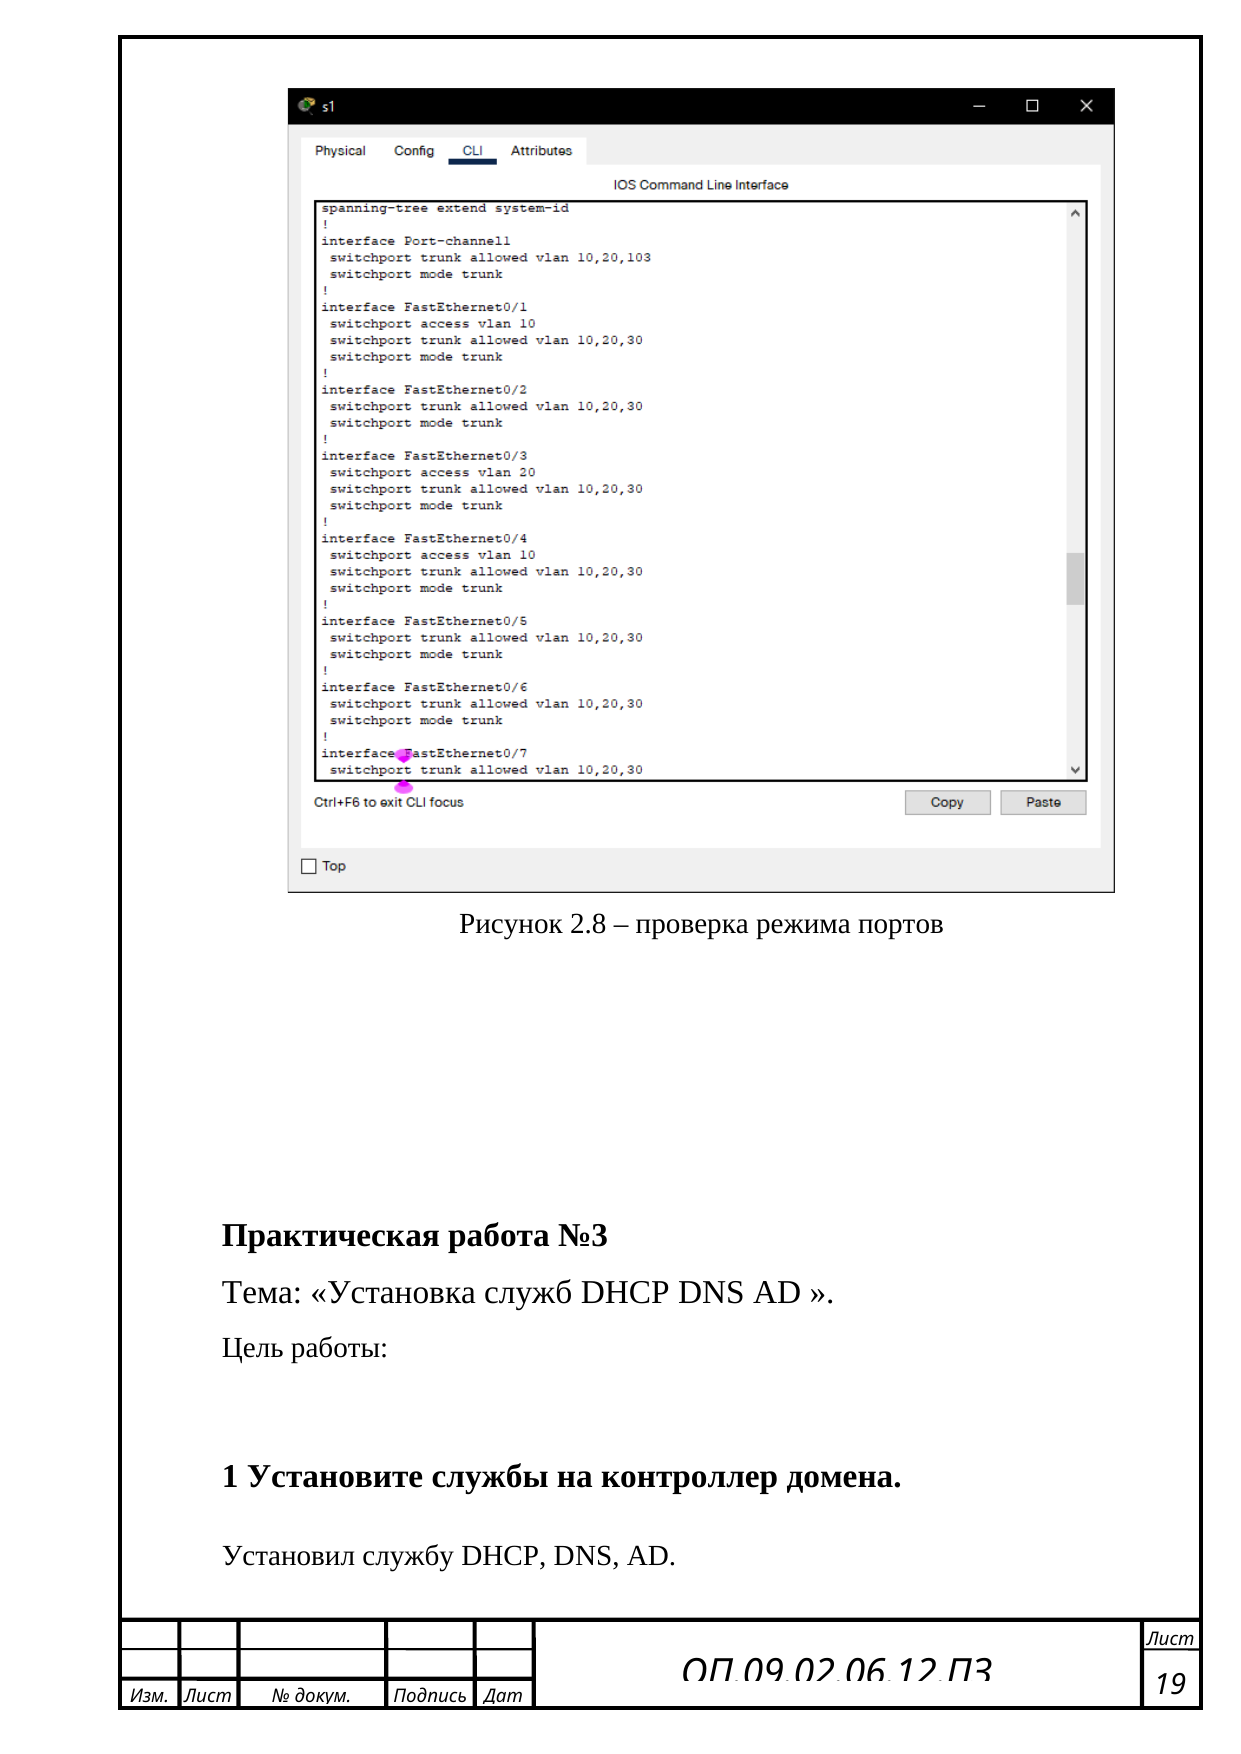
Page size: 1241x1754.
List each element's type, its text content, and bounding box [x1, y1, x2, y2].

picture [287, 88, 1115, 893]
text Рисунок 2.8 – проверка режима портов [148, 906, 1181, 940]
text Установил службу DHCP, DNS, AD. [148, 1538, 1181, 1572]
text Практическая работа №3 [148, 1215, 1181, 1253]
text Тема: «Установка служб DHCP DNS AD ». [148, 1273, 1181, 1311]
text Цель работы: [148, 1330, 1181, 1364]
text 1 Установите службы на контроллер домена. [148, 1456, 1181, 1494]
